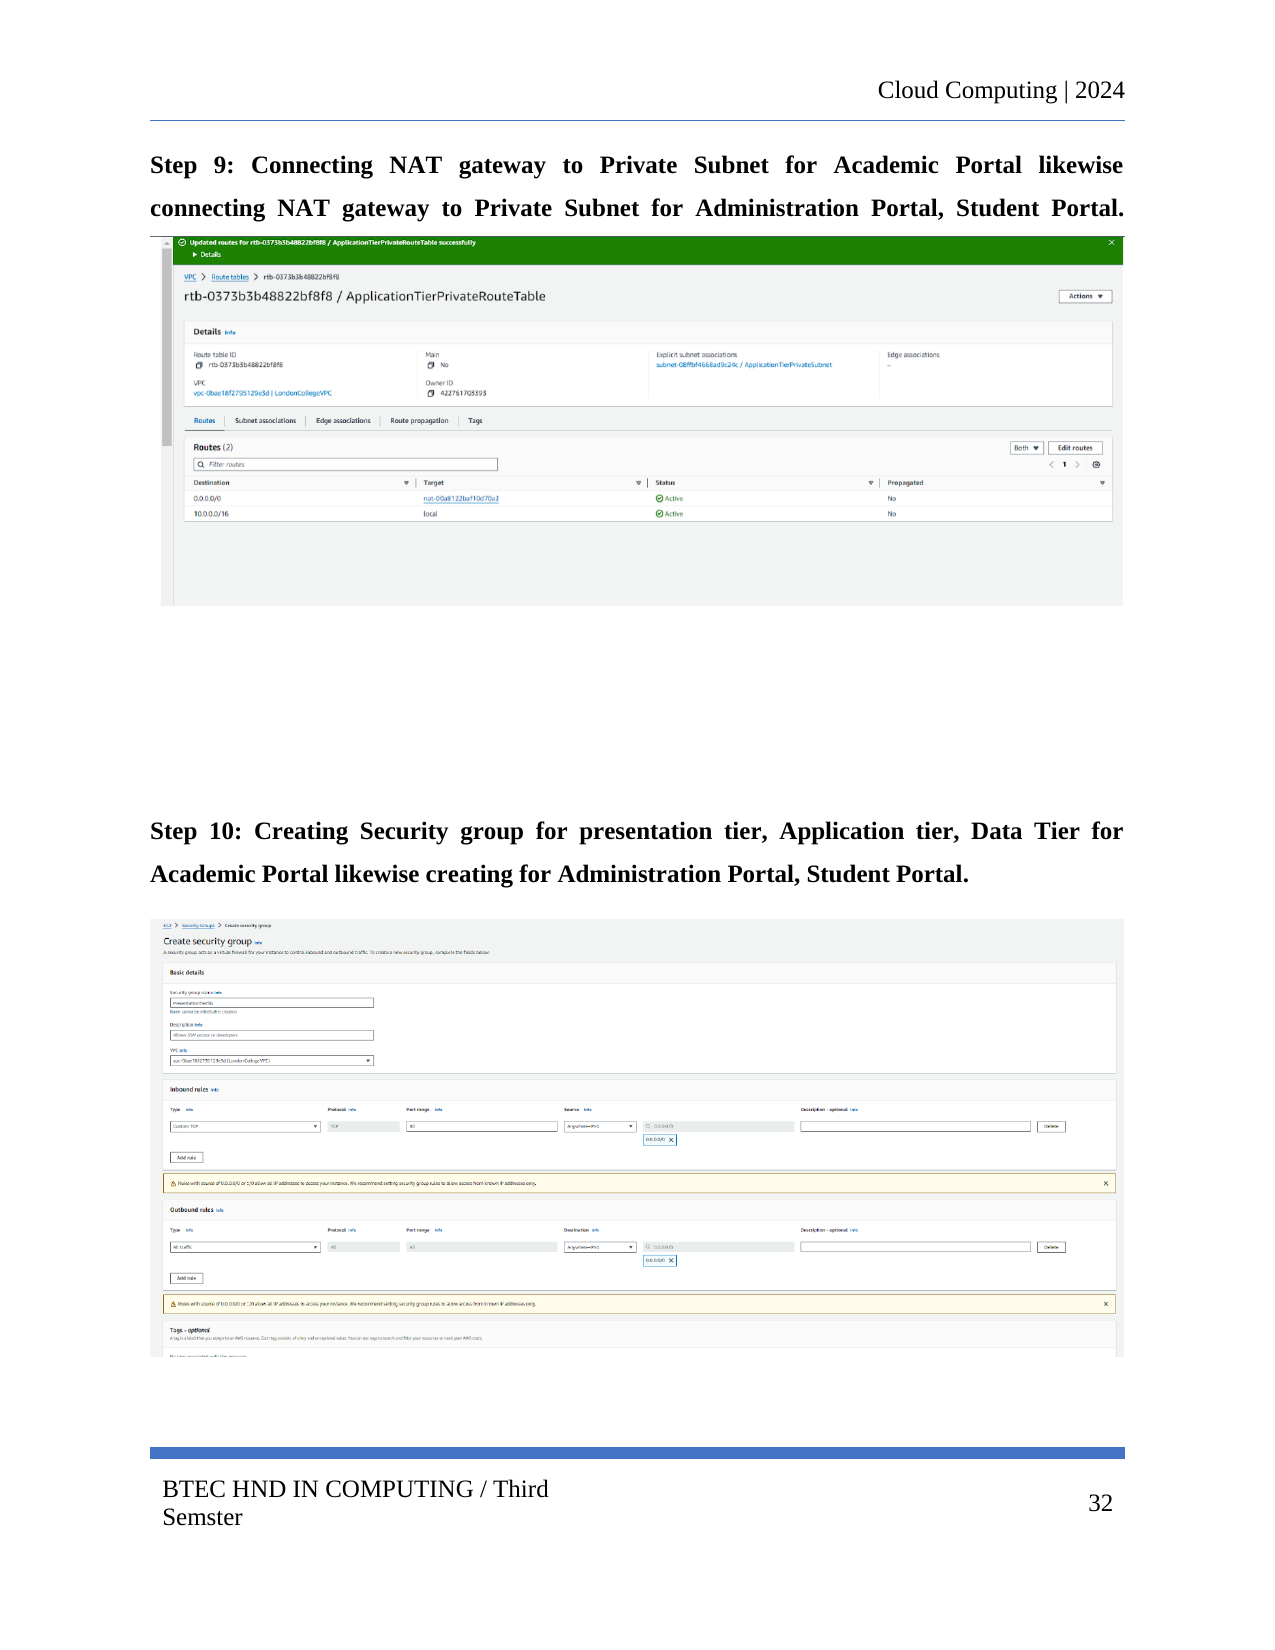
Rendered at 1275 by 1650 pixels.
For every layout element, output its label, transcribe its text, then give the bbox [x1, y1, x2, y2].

text Step 10: Creating Security group for presentation tier, Application tier, Data Tier for Academic Portal likewise creating for Administration Portal, Student Portal. [150, 816, 1125, 888]
picture [150, 919, 1124, 1357]
picture [150, 236, 1125, 606]
text Step 9: Connecting NAT gateway to Private Subnet for Academic Portal likewise connecting NAT gateway to Private Subnet for Administration Portal, Student Portal. [150, 150, 1125, 236]
